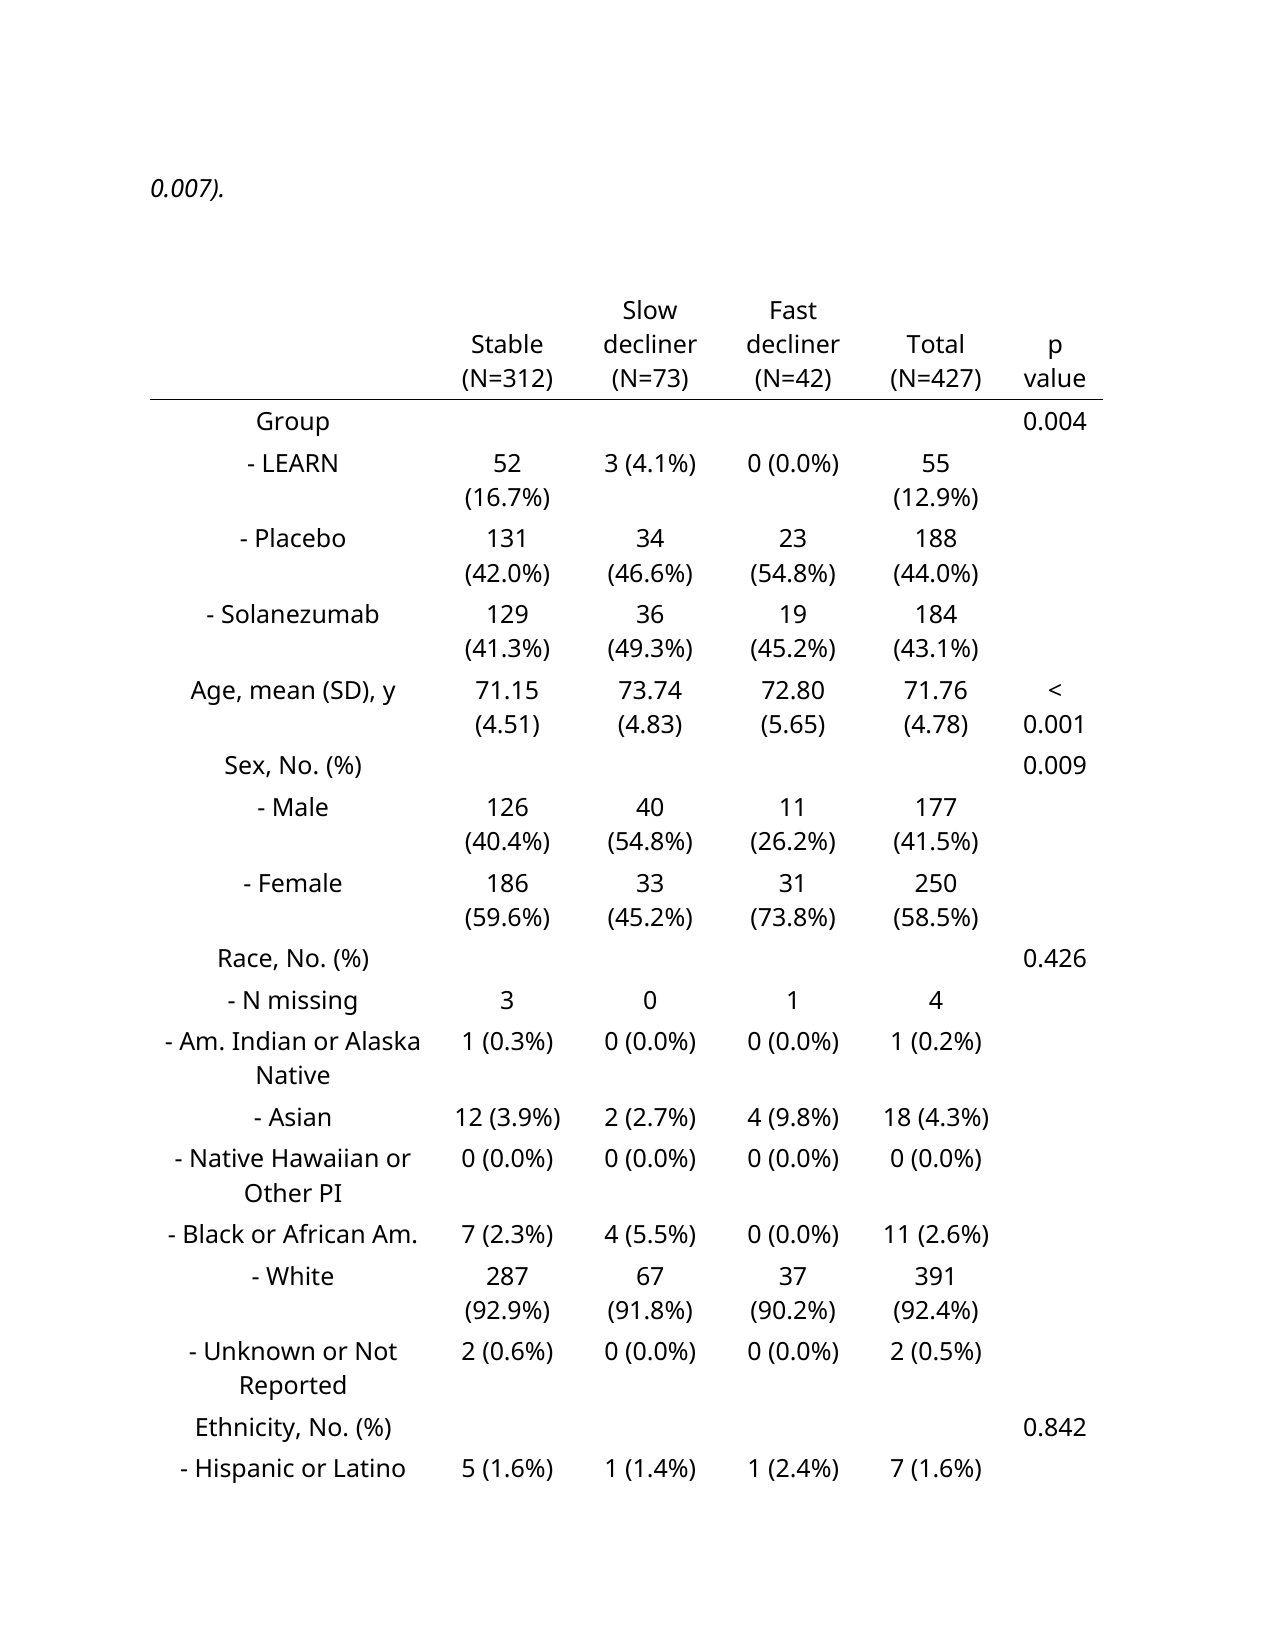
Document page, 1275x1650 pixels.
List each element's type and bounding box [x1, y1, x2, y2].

table_header [139, 150, 1114, 217]
table_header [139, 289, 1114, 1489]
